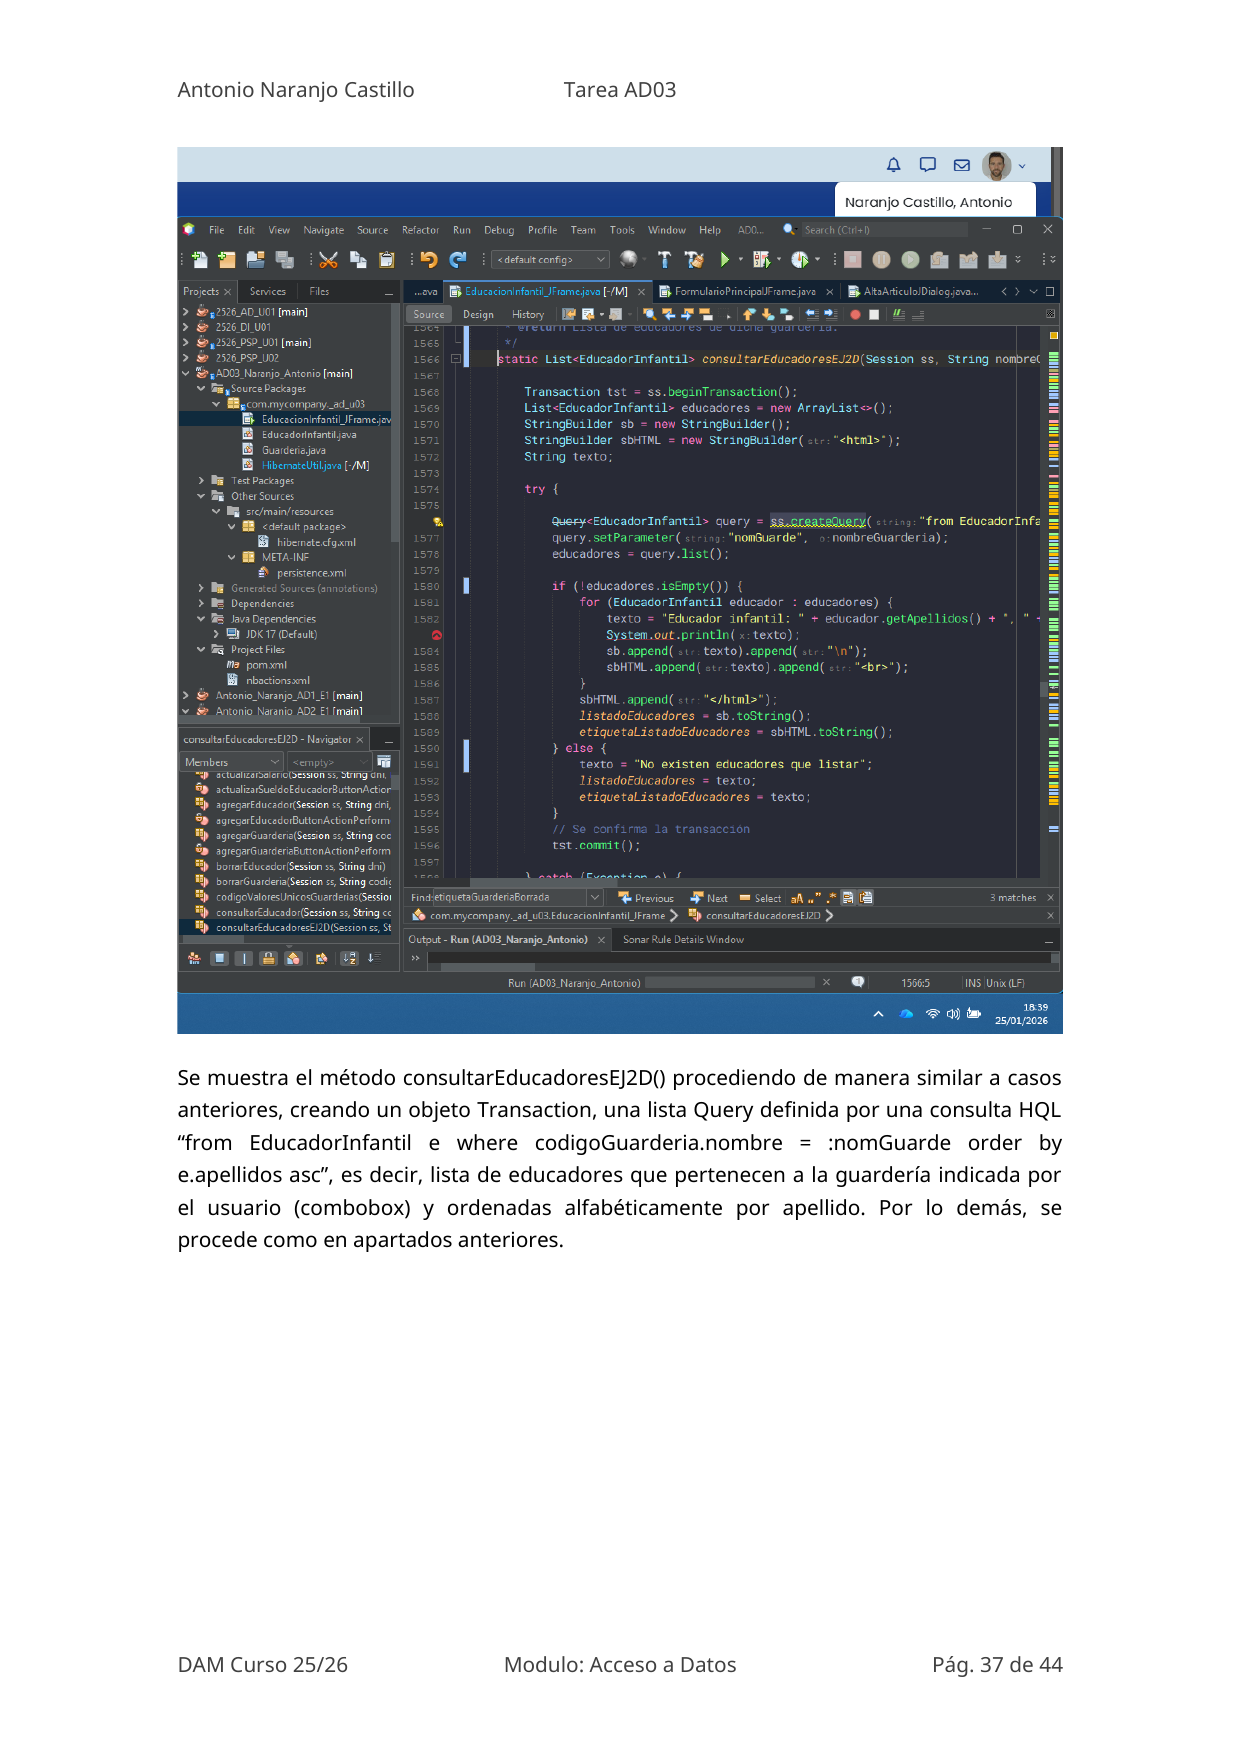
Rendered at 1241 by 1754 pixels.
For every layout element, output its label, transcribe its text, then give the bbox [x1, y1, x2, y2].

picture [177, 147, 1063, 1034]
text Se muestra el método consultarEducadoresEJ2D() procediendo de manera similar a casos anteriores, creando un objeto Transaction, una lista Query definida por una consulta HQL “from EducadorInfantil e where codigoGuarderia.nombre = :nomGuarde order by e.apellidos asc”, es decir, lista de educadores que pertenecen a la guardería indicada por el usuario (combobox) y ordenadas alfabéticamente por apellido. Por lo demás, se procede como en apartados anteriores. [177, 1063, 1063, 1254]
